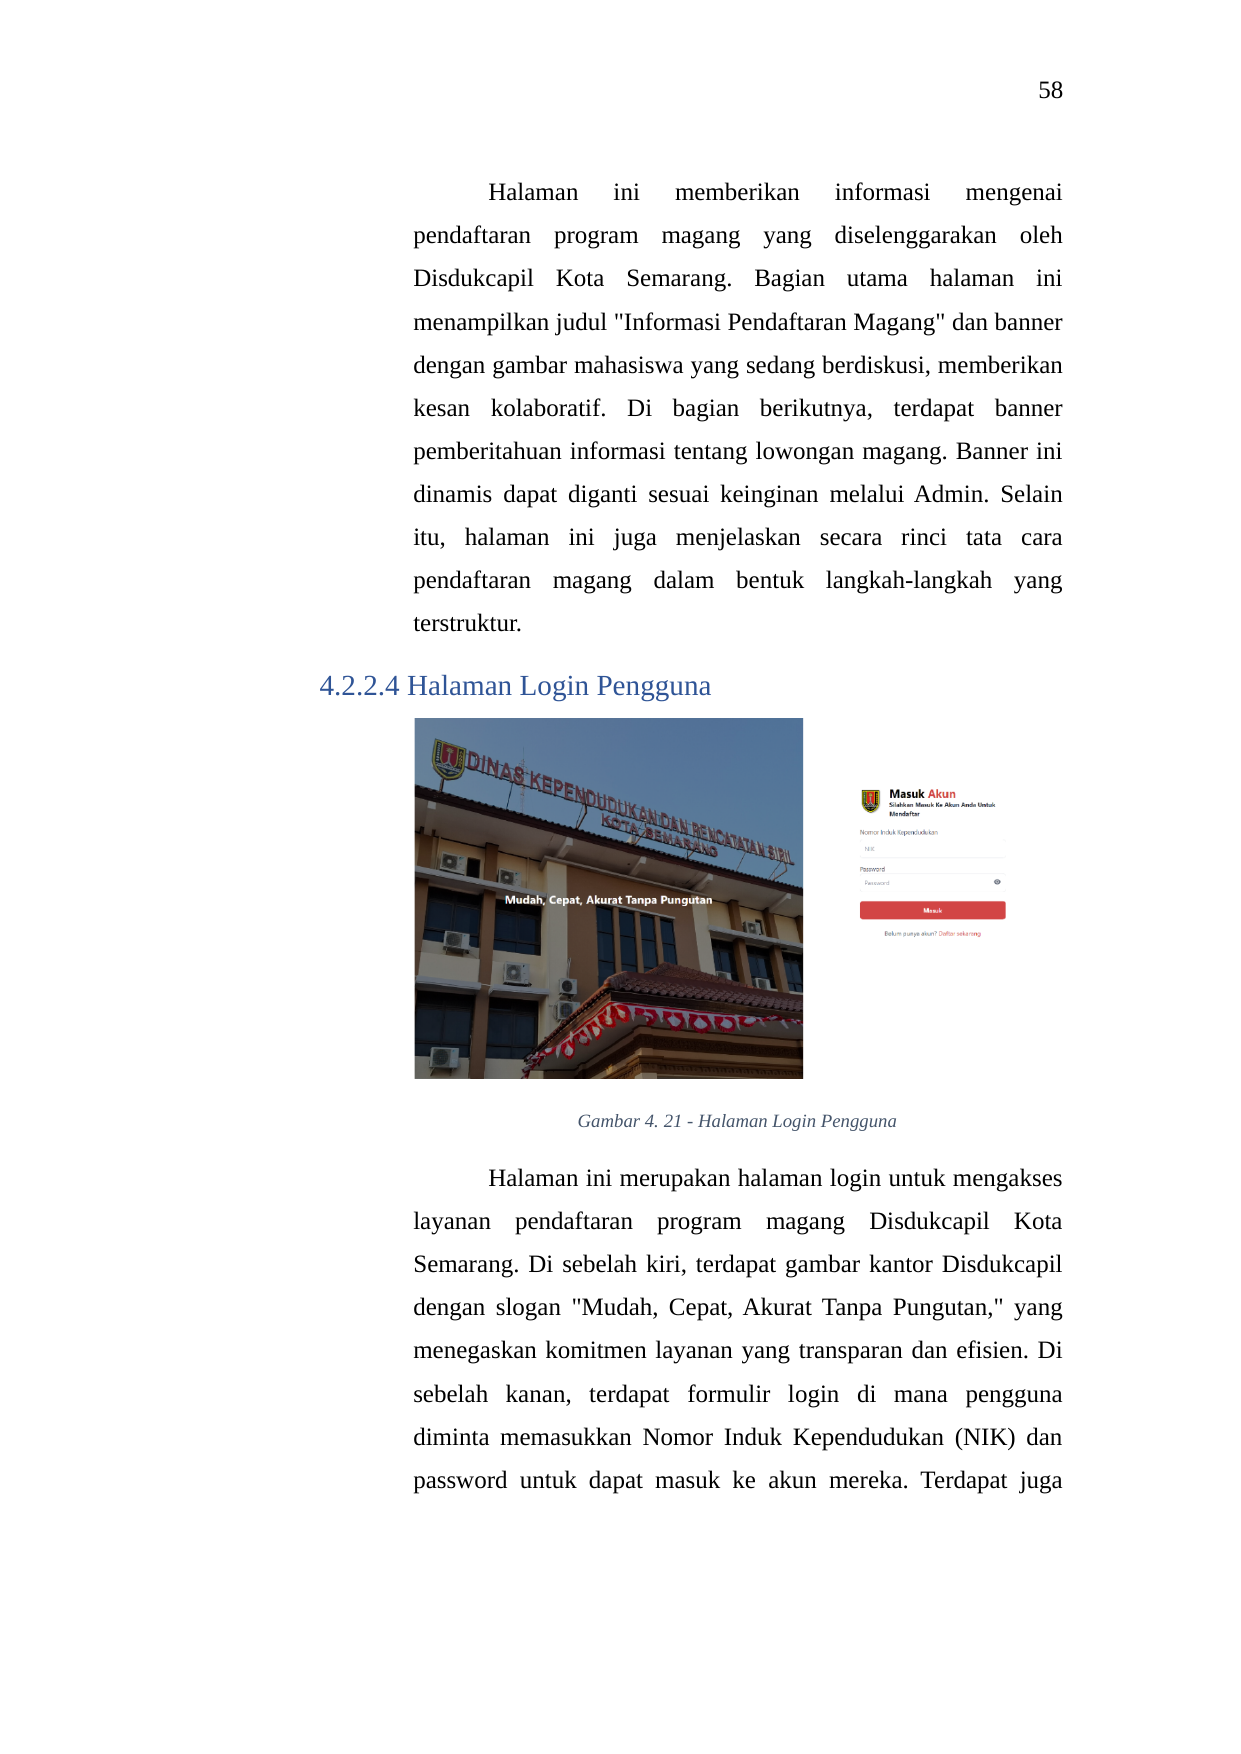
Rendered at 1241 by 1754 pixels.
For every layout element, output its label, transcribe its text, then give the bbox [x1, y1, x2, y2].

text Gambar 4. 21 - Halaman Login Pengguna [413, 1110, 1063, 1131]
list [413, 1163, 1063, 1494]
picture [414, 718, 1062, 1079]
list Halaman ini memberikan informasi mengenai pendaftaran program magang yang diselenggarakan oleh Disdukcapil Kota Semarang. Bagian utama halaman ini menampilkan judul "Informasi Pendaftaran Magang" dan banner dengan gambar mahasiswa yang sedang berdiskusi, memberikan kesan kolaboratif. Di bagian berikutnya, terdapat banner pemberitahuan informasi tentang lowongan magang. Banner ini dinamis dapat diganti sesuai keinginan melalui Admin. Selain itu, halaman ini juga menjelaskan secara rinci tata cara pendaftaran magang dalam bentuk langkah-langkah yang terstruktur. [413, 177, 1063, 637]
subtitle 4.2.2.4 Halaman Login Pengguna [319, 668, 1063, 702]
